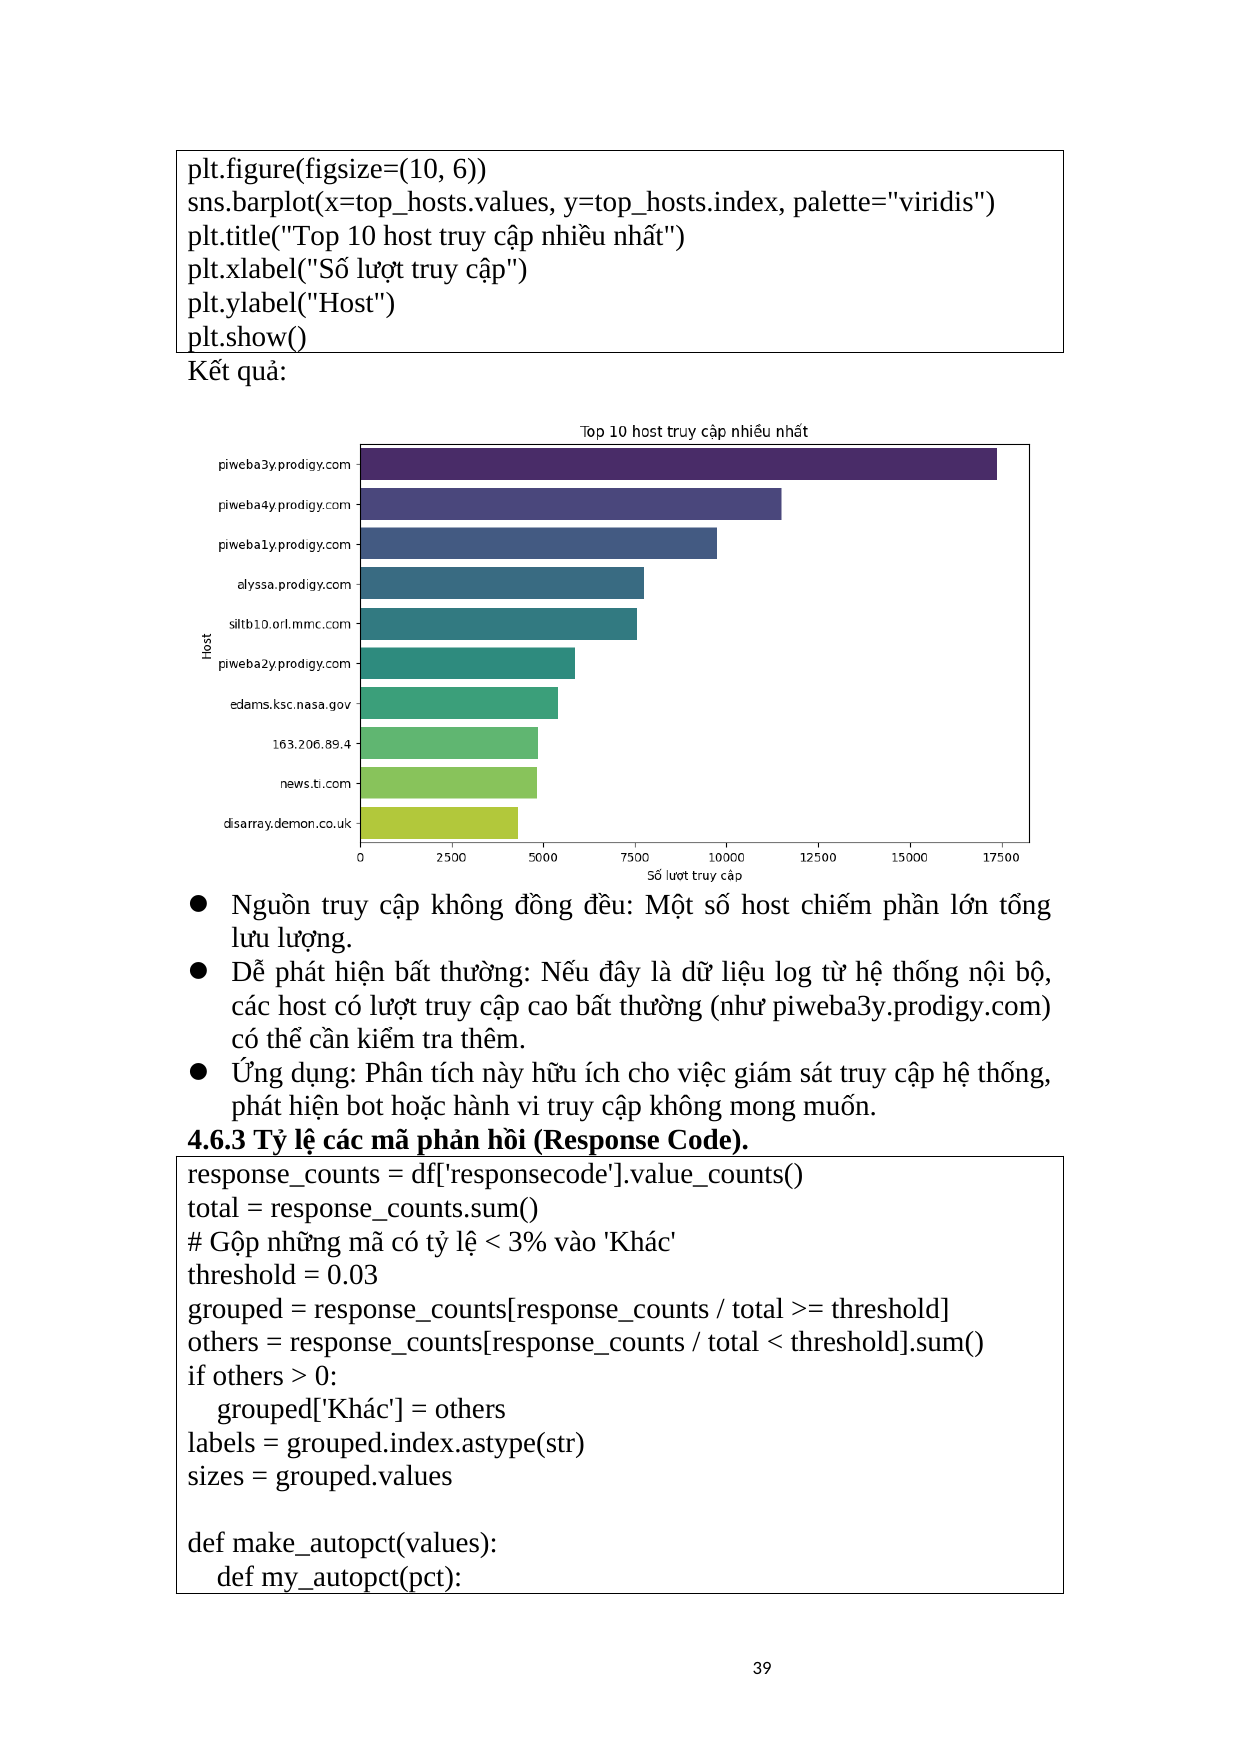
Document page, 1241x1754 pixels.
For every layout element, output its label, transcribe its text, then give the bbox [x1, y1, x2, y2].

picture [187, 420, 1053, 887]
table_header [177, 1157, 1063, 1593]
list Kết quả: [187, 353, 1053, 387]
list Ứng dụng: Phân tích này hữu ích cho việc giám sát truy cập hệ thống, phát hiện bot hoặc hành vi truy cập không mong muốn. [187, 1055, 1053, 1122]
list Dễ phát hiện bất thường: Nếu đây là dữ liệu log từ hệ thống nội bộ, các host có lượt truy cập cao bất thường (như piweba3y.prodigy.com) có thể cần kiểm tra thêm. [187, 954, 1053, 1055]
list Nguồn truy cập không đồng đều: Một số host chiếm phần lớn tổng lưu lượng. [187, 887, 1053, 954]
list Tỷ lệ các mã phản hồi (Response Code). [187, 1122, 1053, 1156]
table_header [177, 151, 1063, 352]
